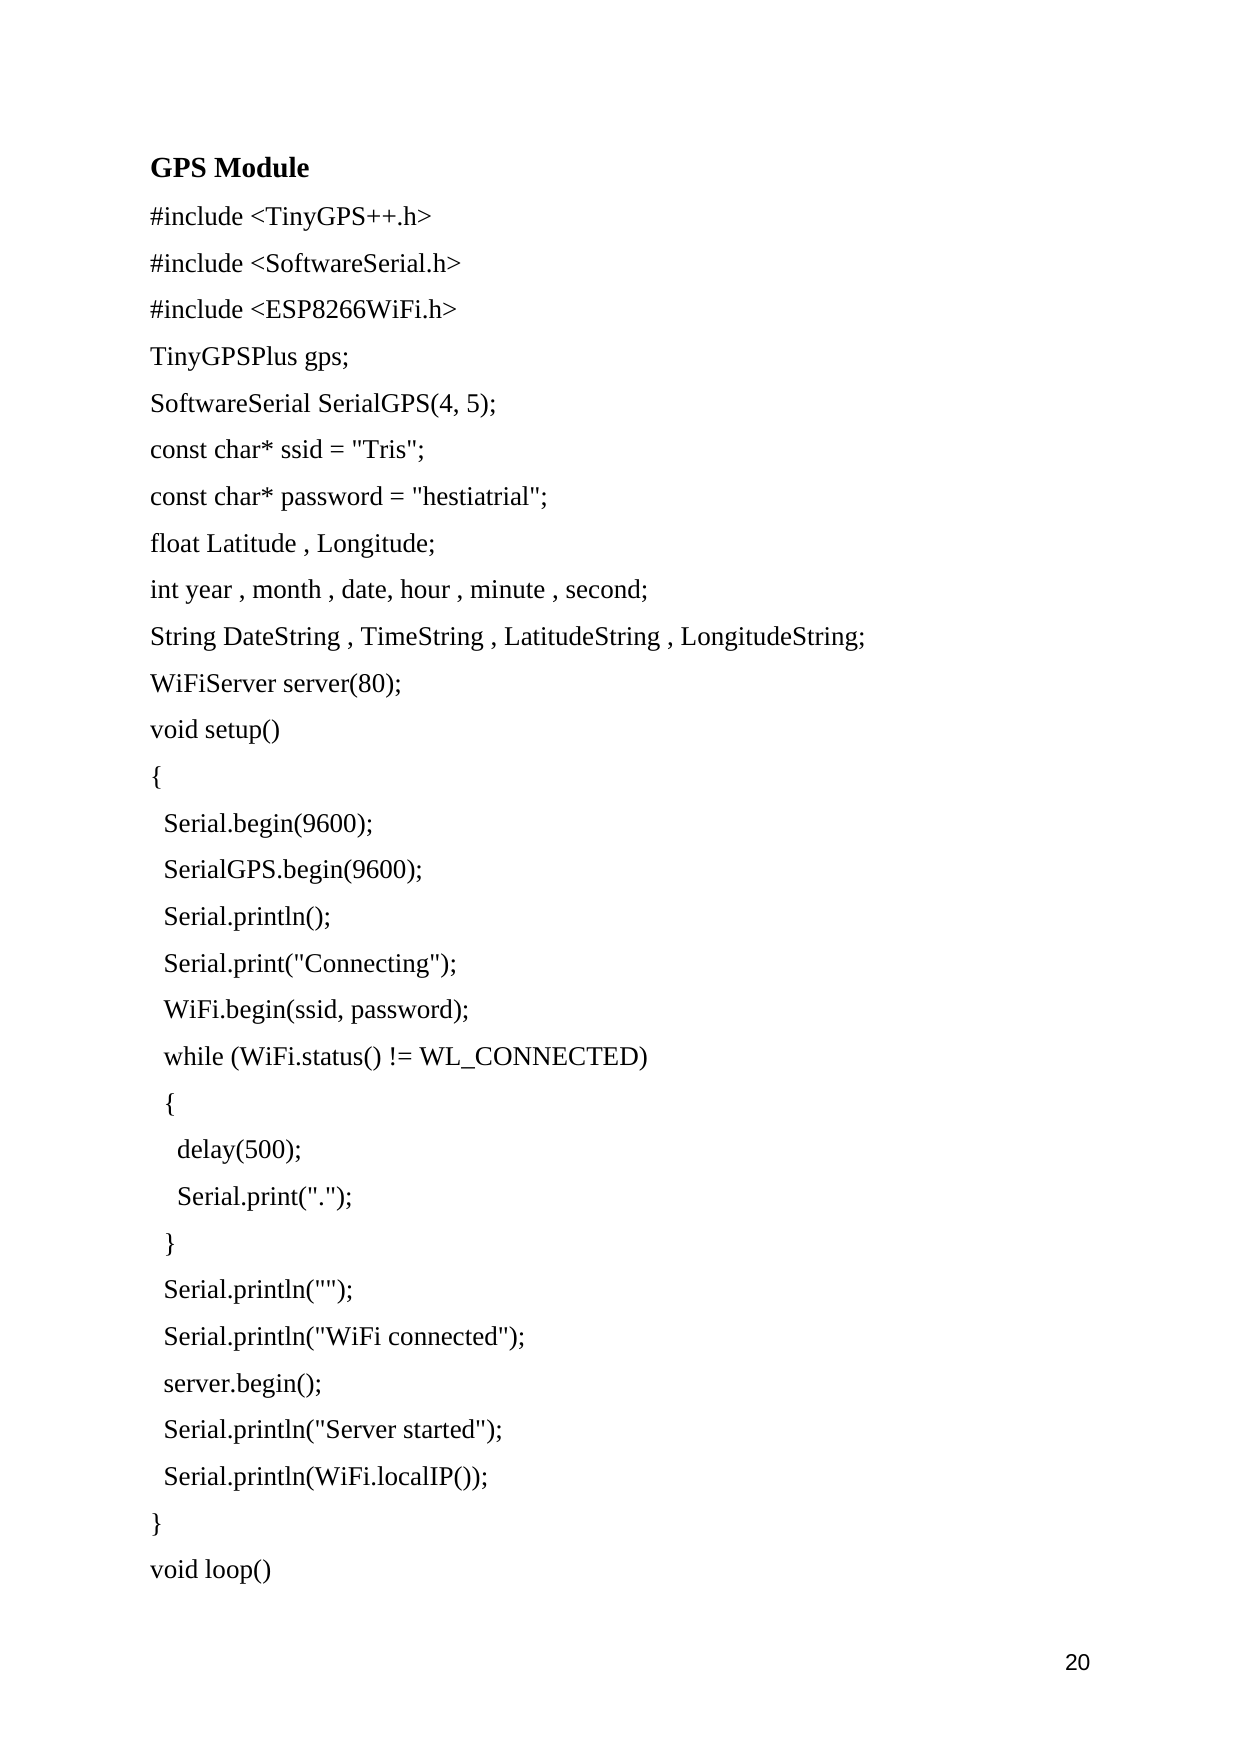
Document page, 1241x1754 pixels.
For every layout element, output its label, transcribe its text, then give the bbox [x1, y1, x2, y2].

text WiFiServer server(80); [150, 667, 1090, 698]
text void loop() [150, 1554, 1090, 1585]
text server.begin(); [150, 1367, 1090, 1398]
text } [150, 1227, 1090, 1258]
text Serial.println(WiFi.localIP()); [150, 1460, 1090, 1491]
text { [150, 1087, 1090, 1118]
text Serial.println(); [150, 900, 1090, 931]
text Serial.print("."); [150, 1180, 1090, 1211]
text delay(500); [150, 1134, 1090, 1165]
text #include <SoftwareSerial.h> [150, 247, 1090, 278]
text const char* password = "hestiatrial"; [150, 480, 1090, 511]
text #include <TinyGPS++.h> [150, 200, 1090, 231]
text void setup() [150, 714, 1090, 745]
text Serial.println("WiFi connected"); [150, 1320, 1090, 1351]
text { [150, 760, 1090, 791]
text Serial.begin(9600); [150, 807, 1090, 838]
text WiFi.begin(ssid, password); [150, 994, 1090, 1025]
text TinyGPSPlus gps; [150, 340, 1090, 371]
text SoftwareSerial SerialGPS(4, 5); [150, 387, 1090, 418]
text while (WiFi.status() != WL_CONNECTED) [150, 1040, 1090, 1071]
text SerialGPS.begin(9600); [150, 854, 1090, 885]
text } [150, 1507, 1090, 1538]
text Serial.println(""); [150, 1274, 1090, 1305]
text const char* ssid = "Tris"; [150, 434, 1090, 465]
text String DateString , TimeString , LatitudeString , LongitudeString; [150, 620, 1090, 651]
text Serial.print("Connecting"); [150, 947, 1090, 978]
text GPS Module [150, 150, 1090, 183]
text float Latitude , Longitude; [150, 527, 1090, 558]
text #include <ESP8266WiFi.h> [150, 294, 1090, 325]
text int year , month , date, hour , minute , second; [150, 574, 1090, 605]
text Serial.println("Server started"); [150, 1414, 1090, 1445]
